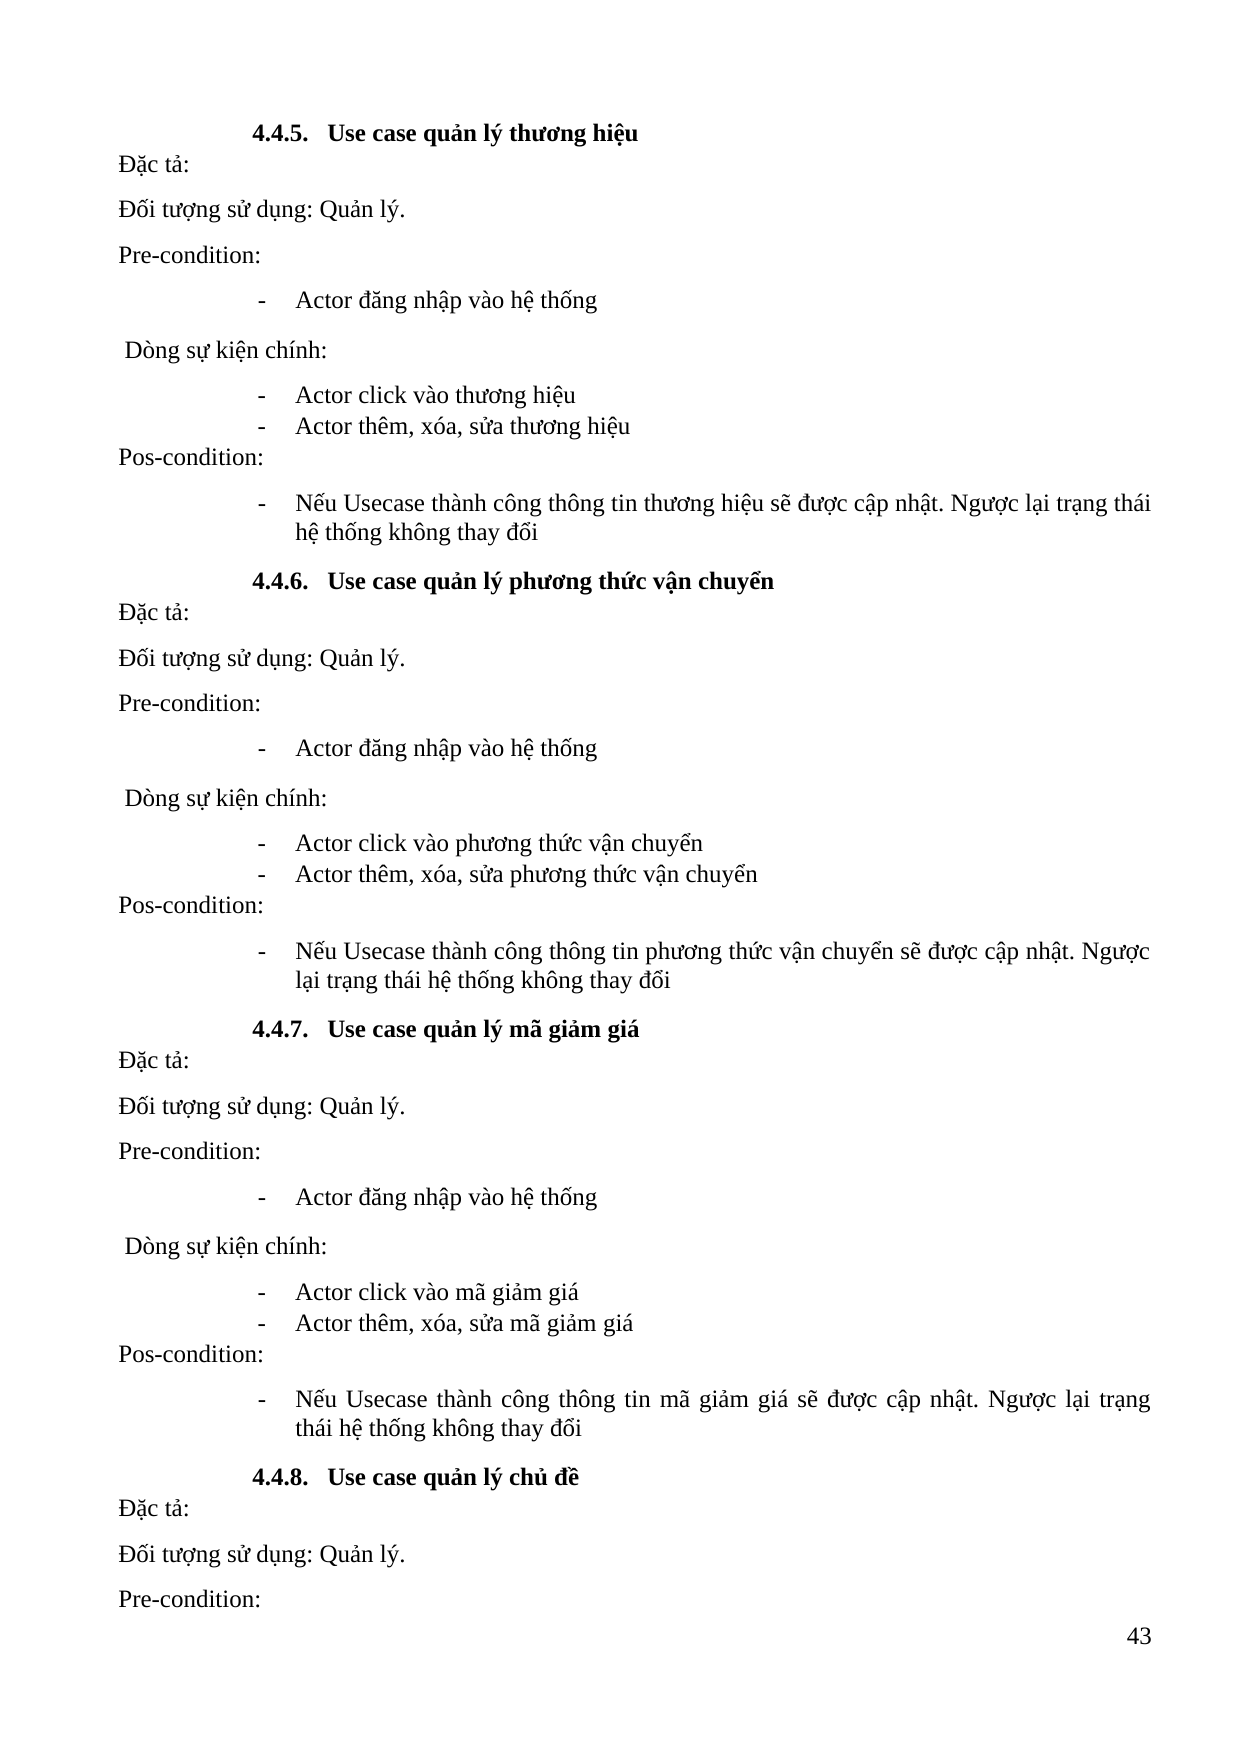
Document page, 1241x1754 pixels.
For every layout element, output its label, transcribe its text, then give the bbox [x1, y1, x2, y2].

text Đặc tả: [118, 597, 1152, 626]
text Dòng sự kiện chính: [118, 783, 1152, 812]
text Pos-condition: [118, 891, 1152, 919]
list Actor thêm, xóa, sửa mã giảm giá [257, 1308, 1152, 1336]
list Actor thêm, xóa, sửa phương thức vận chuyển [257, 859, 1152, 888]
text Đối tượng sử dụng: Quản lý. [118, 643, 1152, 671]
list Actor click vào thương hiệu [257, 380, 1152, 409]
list Actor đăng nhập vào hệ thống [258, 733, 1152, 762]
text Đối tượng sử dụng: Quản lý. [118, 1091, 1152, 1119]
subtitle Use case quản lý phương thức vận chuyển [252, 566, 1152, 595]
text Đặc tả: [118, 1045, 1152, 1074]
text Dòng sự kiện chính: [118, 1231, 1152, 1260]
list Actor thêm, xóa, sửa thương hiệu [257, 411, 1152, 440]
text Đặc tả: [118, 149, 1152, 178]
text Đối tượng sử dụng: Quản lý. [118, 1539, 1152, 1568]
text Đặc tả: [118, 1493, 1152, 1522]
list Nếu Usecase thành công thông tin phương thức vận chuyển sẽ được cập nhật. Ngược lại trạng thái hệ thống không thay đổi [258, 936, 1152, 993]
text Dòng sự kiện chính: [118, 335, 1152, 364]
text Pre-condition: [118, 1136, 1152, 1165]
list Actor đăng nhập vào hệ thống [258, 285, 1152, 314]
subtitle Use case quản lý thương hiệu [252, 118, 1152, 147]
list Actor click vào mã giảm giá [257, 1277, 1152, 1305]
list Nếu Usecase thành công thông tin mã giảm giá sẽ được cập nhật. Ngược lại trạng thái hệ thống không thay đổi [258, 1384, 1152, 1442]
list Actor đăng nhập vào hệ thống [258, 1182, 1152, 1210]
subtitle Use case quản lý mã giảm giá [252, 1014, 1152, 1043]
subtitle Use case quản lý chủ đề [252, 1462, 1152, 1491]
text Pre-condition: [118, 1584, 1152, 1613]
text Pos-condition: [118, 442, 1152, 471]
text Đối tượng sử dụng: Quản lý. [118, 194, 1152, 223]
text Pre-condition: [118, 240, 1152, 269]
text Pre-condition: [118, 688, 1152, 717]
list Actor click vào phương thức vận chuyển [257, 828, 1152, 857]
list Nếu Usecase thành công thông tin thương hiệu sẽ được cập nhật. Ngược lại trạng thái hệ thống không thay đổi [258, 488, 1152, 545]
text Pos-condition: [118, 1339, 1152, 1367]
